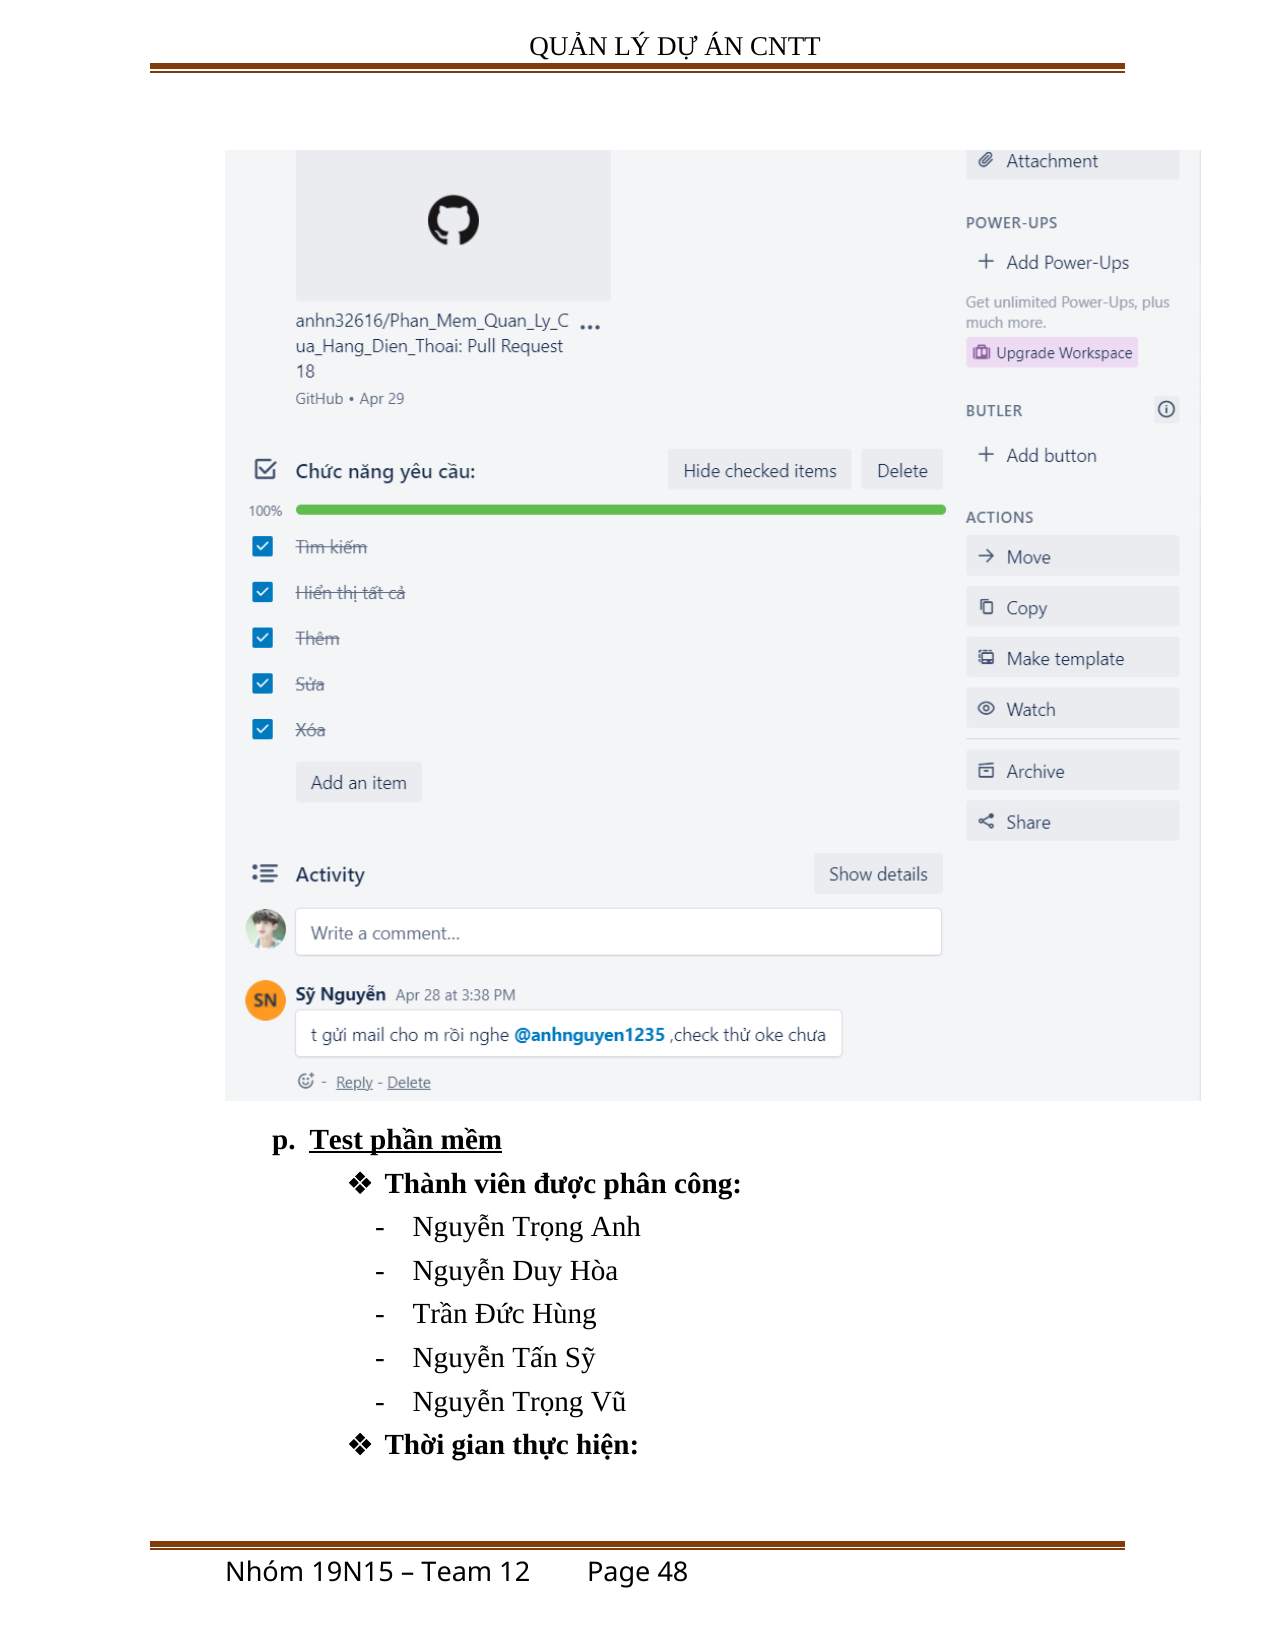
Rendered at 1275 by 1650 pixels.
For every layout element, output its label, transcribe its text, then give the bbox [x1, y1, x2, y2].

list Nguyễn Trọng Vũ [375, 1384, 1125, 1417]
list Thành viên được phân công: [347, 1166, 1125, 1199]
list Thời gian thực hiện: [347, 1427, 1125, 1461]
list Test phần mềm [272, 1122, 1125, 1156]
list Nguyễn Trọng Anh [375, 1209, 1125, 1243]
picture [225, 150, 1200, 1101]
list Nguyễn Tấn Sỹ [375, 1340, 1125, 1374]
list Nguyễn Duy Hòa [375, 1253, 1125, 1287]
list Trần Đức Hùng [375, 1297, 1125, 1330]
